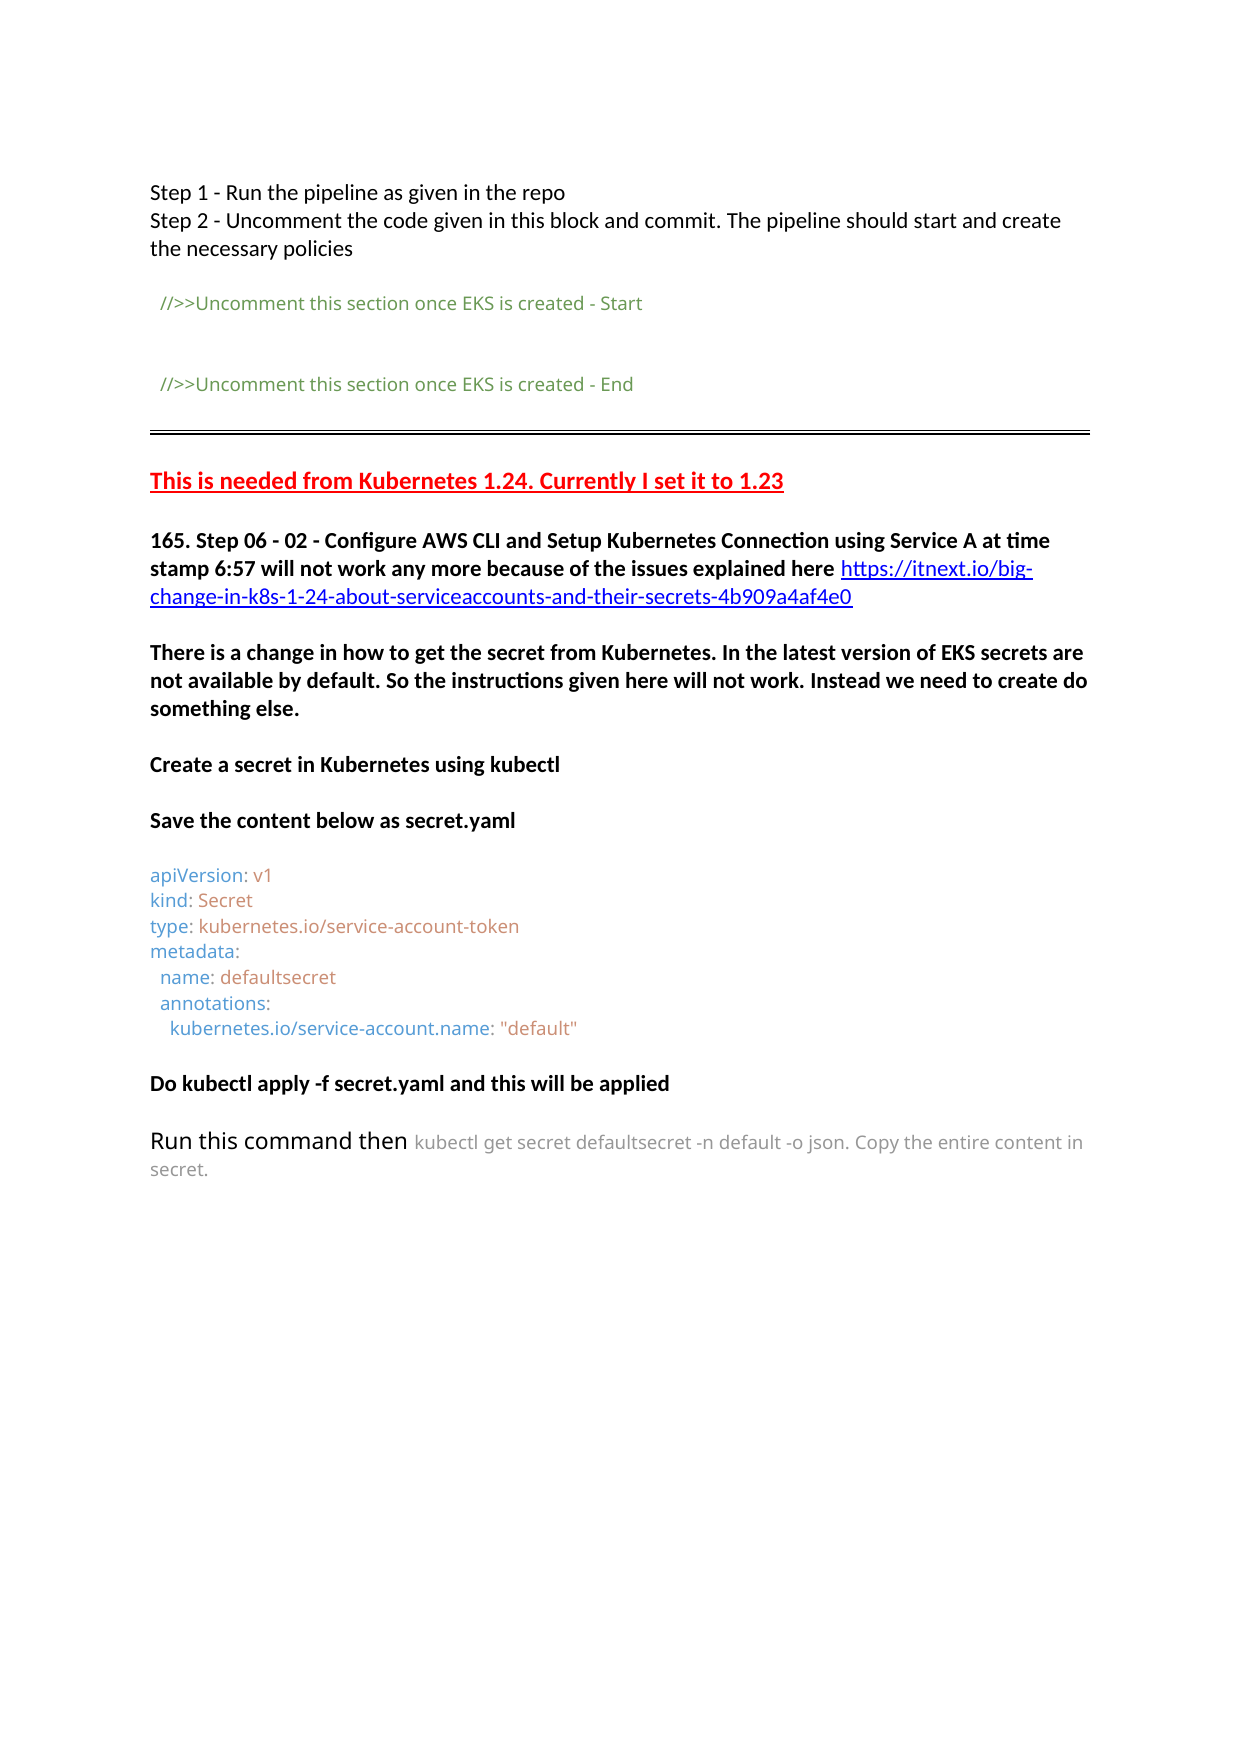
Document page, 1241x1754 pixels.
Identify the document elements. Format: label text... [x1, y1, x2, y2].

text apiVersion: v1 [150, 862, 1090, 888]
text name: defaultsecret [150, 964, 1090, 990]
text This is needed from Kubernetes 1.24. Currently I set it to 1.23 [150, 465, 1090, 496]
text Create a secret in Kubernetes using kubectl [150, 750, 1090, 778]
text There is a change in how to get the secret from Kubernetes. In the latest version of EKS secrets are not available by default. So the instructions given here will not work. Instead we need to create do something else. [150, 638, 1090, 722]
text type: kubernetes.io/service-account-token [150, 913, 1090, 939]
text 165. Step 06 - 02 - Configure AWS CLI and Setup Kubernetes Connection using Service A at time stamp 6:57 will not work any more because of the issues explained here https://itnext.io/big-change-in-k8s-1-24-about-serviceaccounts-and-their-secrets-4b909a4af4e0 [150, 526, 1090, 610]
text kubernetes.io/service-account.name: "default" [150, 1015, 1090, 1041]
text Step 2 - Uncomment the code given in this block and commit. The pipeline should start and create the necessary policies [150, 206, 1090, 262]
text kind: Secret [150, 888, 1090, 913]
text Do kubectl apply -f secret.yaml and this will be applied [150, 1069, 1090, 1097]
text Step 1 - Run the pipeline as given in the repo [150, 178, 1090, 206]
text Save the content below as secret.yaml [150, 806, 1090, 834]
text Run this command then kubectl get secret defaultsecret -n default -o json. Copy the entire content in secret. [150, 1125, 1090, 1182]
text metadata: [150, 939, 1090, 964]
text //>>Uncomment this section once EKS is created - End [150, 372, 1090, 397]
text //>>Uncomment this section once EKS is created - Start [150, 290, 1090, 316]
text annotations: [150, 990, 1090, 1015]
